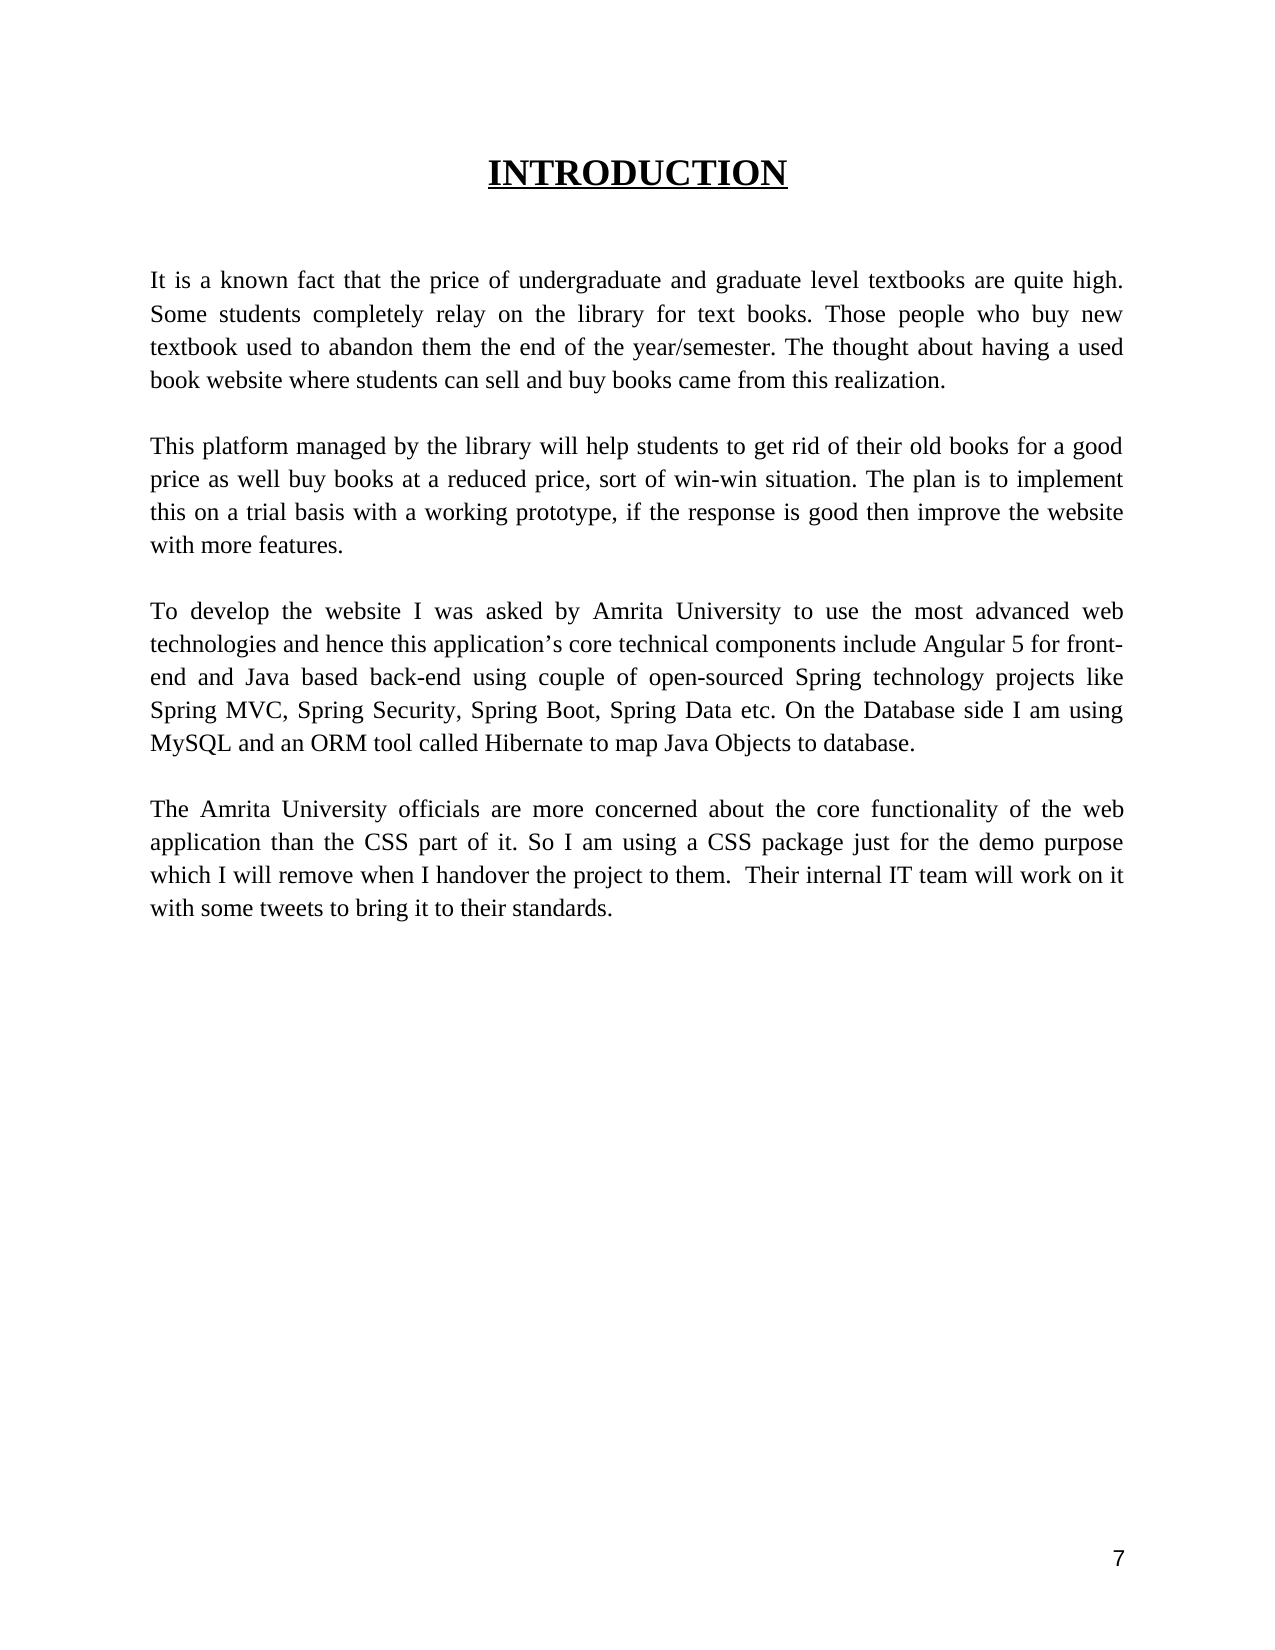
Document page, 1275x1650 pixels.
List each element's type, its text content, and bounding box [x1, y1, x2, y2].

text This platform managed by the library will help students to get rid of their old books for a good price as well buy books at a reduced price, sort of win-win situation. The plan is to implement this on a trial basis with a working prototype, if the response is good then improve the website with more features. [150, 431, 1125, 558]
text INTRODUCTION [150, 150, 1125, 193]
text It is a known fact that the price of undergraduate and graduate level textbooks are quite high. Some students completely relay on the library for text books. Those people who buy new textbook used to abandon them the end of the year/semester. The thought about having a used book website where students can sell and buy books came from this realization. [150, 266, 1125, 393]
text To develop the website I was asked by Amrita University to use the most advanced web technologies and hence this application’s core technical components include Angular 5 for front-end and Java based back-end using couple of open-sourced Spring technology projects like Spring MVC, Spring Security, Spring Boot, Spring Data etc. On the Database side I am using MySQL and an ORM tool called Hibernate to map Java Objects to database. [150, 596, 1125, 757]
text The Amrita University officials are more concerned about the core functionality of the web application than the CSS part of it. So I am using a CSS package just for the demo purpose which I will remove when I handover the project to them. Their internal IT team will work on it with some tweets to bring it to their standards. [150, 794, 1125, 922]
